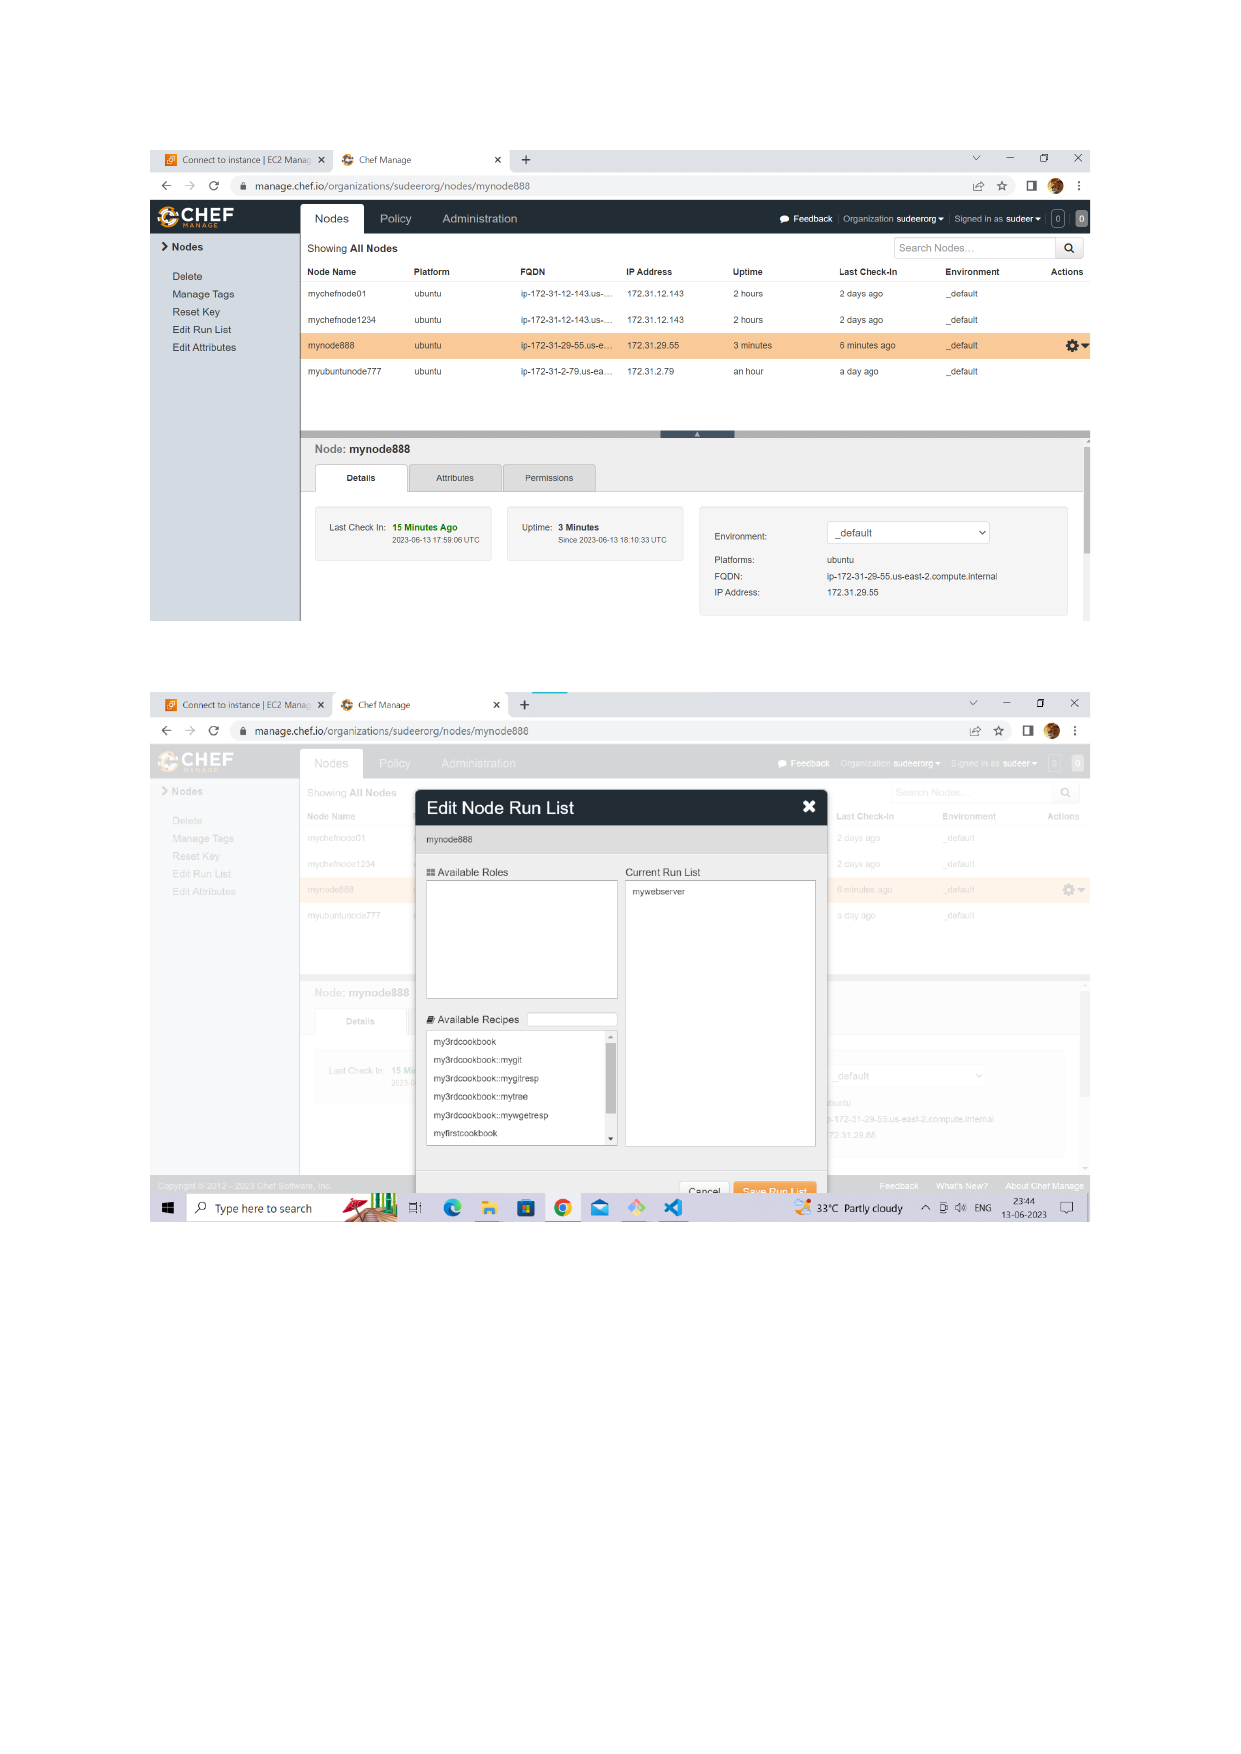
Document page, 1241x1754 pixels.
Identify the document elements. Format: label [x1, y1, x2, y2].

picture [150, 150, 1091, 621]
picture [150, 692, 1091, 1222]
